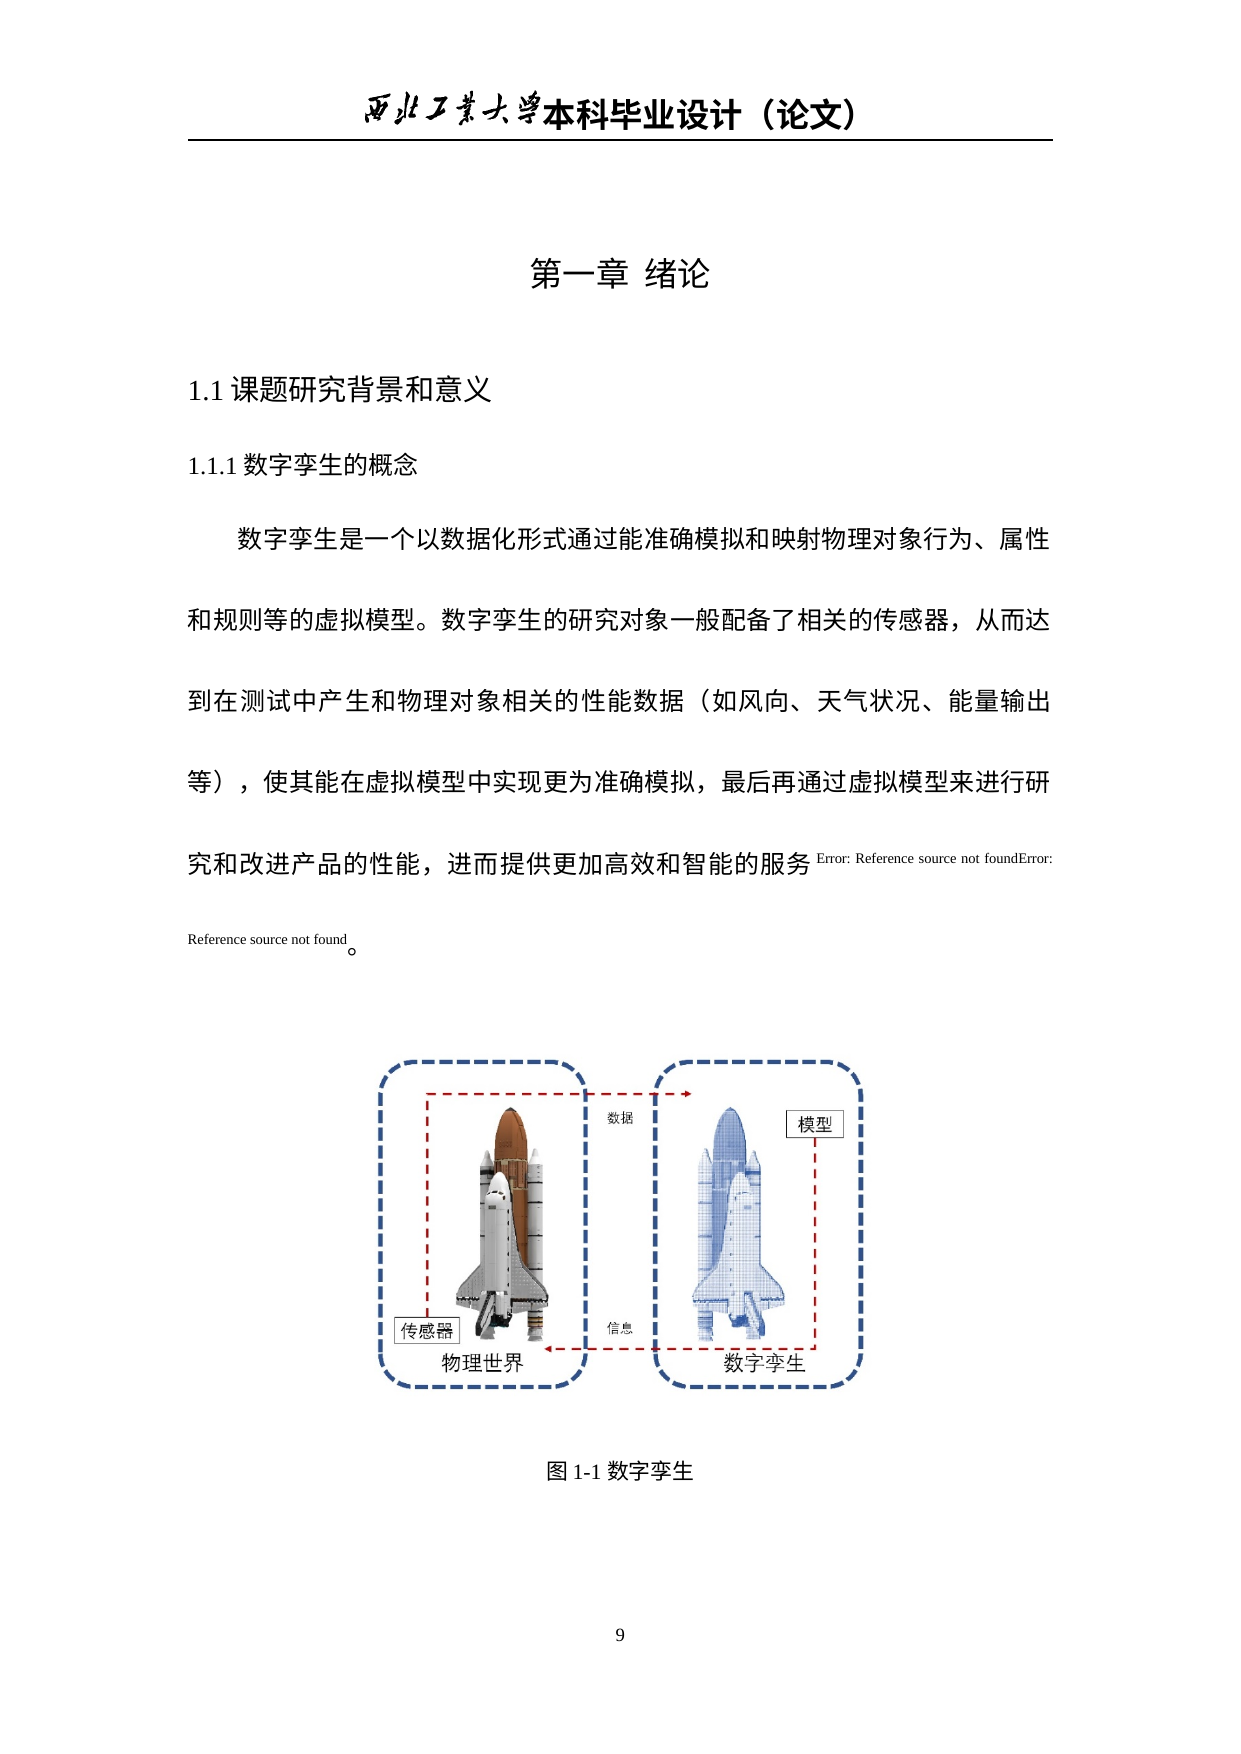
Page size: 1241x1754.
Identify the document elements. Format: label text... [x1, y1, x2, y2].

text 图1-1 数字孪生 [187, 1453, 1053, 1486]
subtitle 1.1课题研究背景和意义 [187, 355, 1053, 420]
subtitle 1.1.1 数字孪生的概念 [187, 431, 1053, 496]
picture [265, 1024, 975, 1424]
subtitle 第一章 绪论 [187, 239, 1053, 304]
